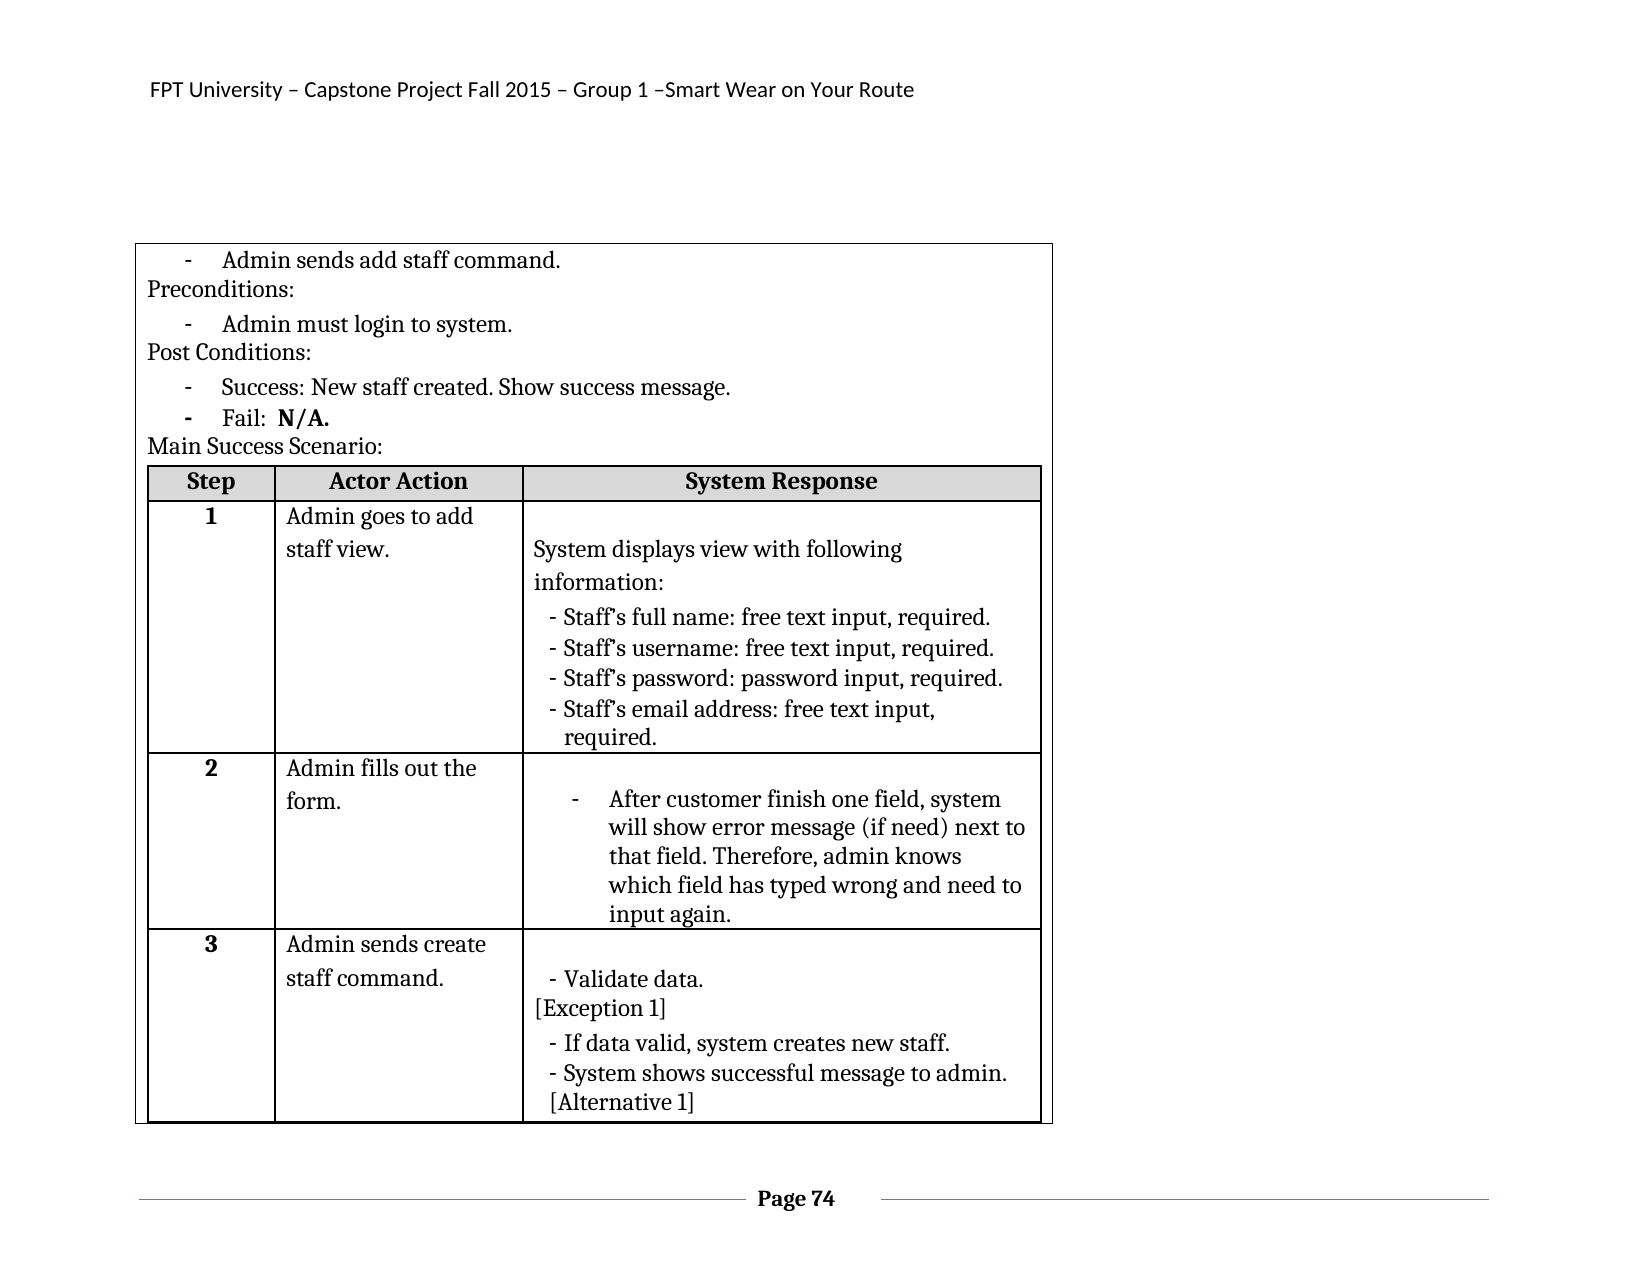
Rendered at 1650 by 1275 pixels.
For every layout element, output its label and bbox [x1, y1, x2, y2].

table_cell [136, 244, 1052, 1123]
